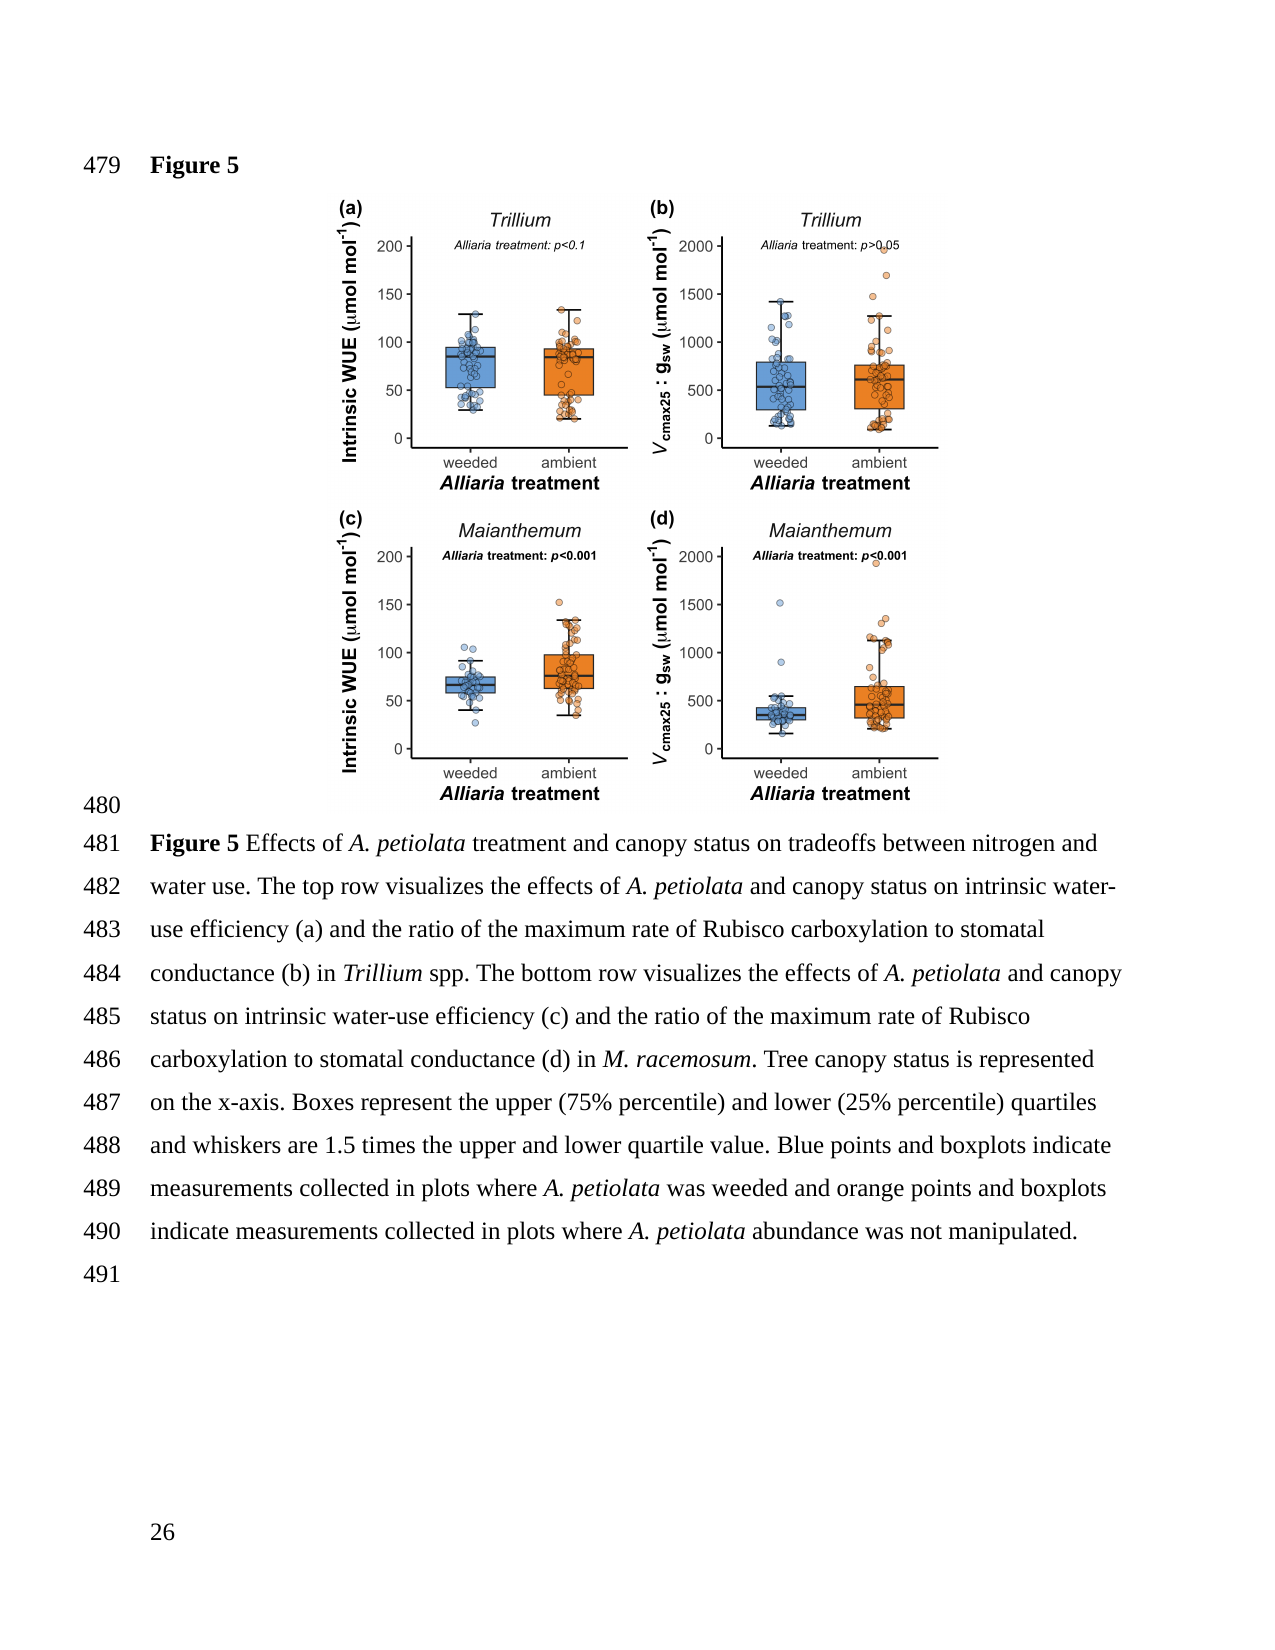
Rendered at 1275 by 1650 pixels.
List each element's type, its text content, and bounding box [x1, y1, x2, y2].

text Figure 5 Effects of A. petiolata treatment and canopy status on tradeoffs between nitrogen and water use. The top row visualizes the effects of A. petiolata and canopy status on intrinsic water-use efficiency (a) and the ratio of the maximum rate of Rubisco carboxylation to stomatal conductance (b) in Trillium spp. The bottom row visualizes the effects of A. petiolata and canopy status on intrinsic water-use efficiency (c) and the ratio of the maximum rate of Rubisco carboxylation to stomatal conductance (d) in M. racemosum. Tree canopy status is represented on the x-axis. Boxes represent the upper (75% percentile) and lower (25% percentile) quartiles and whiskers are 1.5 times the upper and lower quartile value. Blue points and boxplots indicate measurements collected in plots where A. petiolata was weeded and orange points and boxplots indicate measurements collected in plots where A. petiolata abundance was not manipulated. [150, 828, 1125, 1245]
text Figure 5 [150, 150, 1125, 179]
picture [327, 193, 948, 814]
